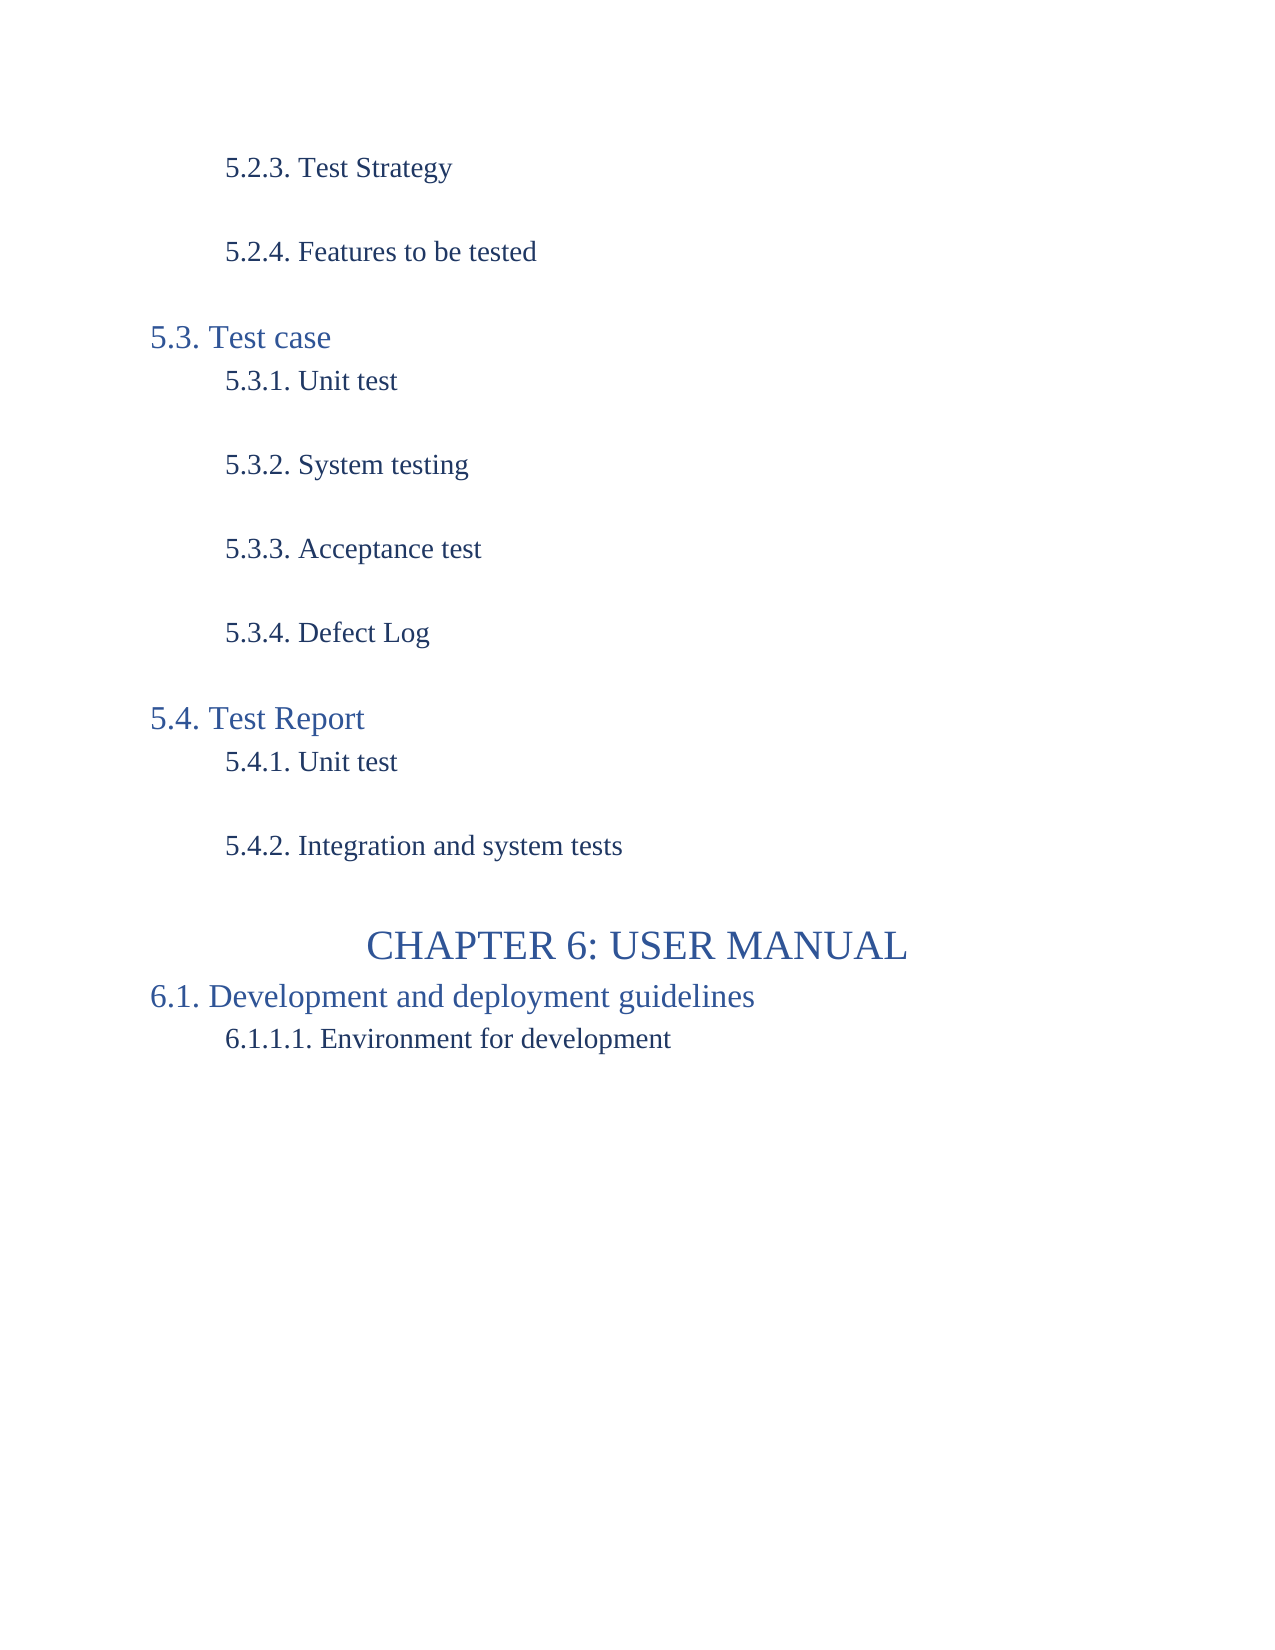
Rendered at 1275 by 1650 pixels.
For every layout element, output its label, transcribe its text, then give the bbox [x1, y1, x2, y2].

subtitle 6.1. Development and deployment guidelines [150, 976, 1125, 1014]
subtitle 5.3.2. System testing [225, 447, 1125, 481]
subtitle 5.4. Test Report [150, 699, 1125, 737]
subtitle CHAPTER 6: USER MANUAL [150, 920, 1125, 968]
subtitle 5.3. Test case [150, 318, 1125, 356]
subtitle 5.2.3. Test Strategy [225, 150, 1125, 183]
subtitle 5.4.1. Unit test [225, 744, 1125, 778]
subtitle 6.1.1.1. Environment for development [225, 1022, 1125, 1055]
subtitle 5.3.4. Defect Log [225, 615, 1125, 648]
subtitle 5.3.1. Unit test [225, 363, 1125, 397]
subtitle 5.2.4. Features to be tested [225, 234, 1125, 267]
subtitle 5.3.3. Acceptance test [225, 531, 1125, 564]
subtitle 5.4.2. Integration and system tests [225, 828, 1125, 862]
